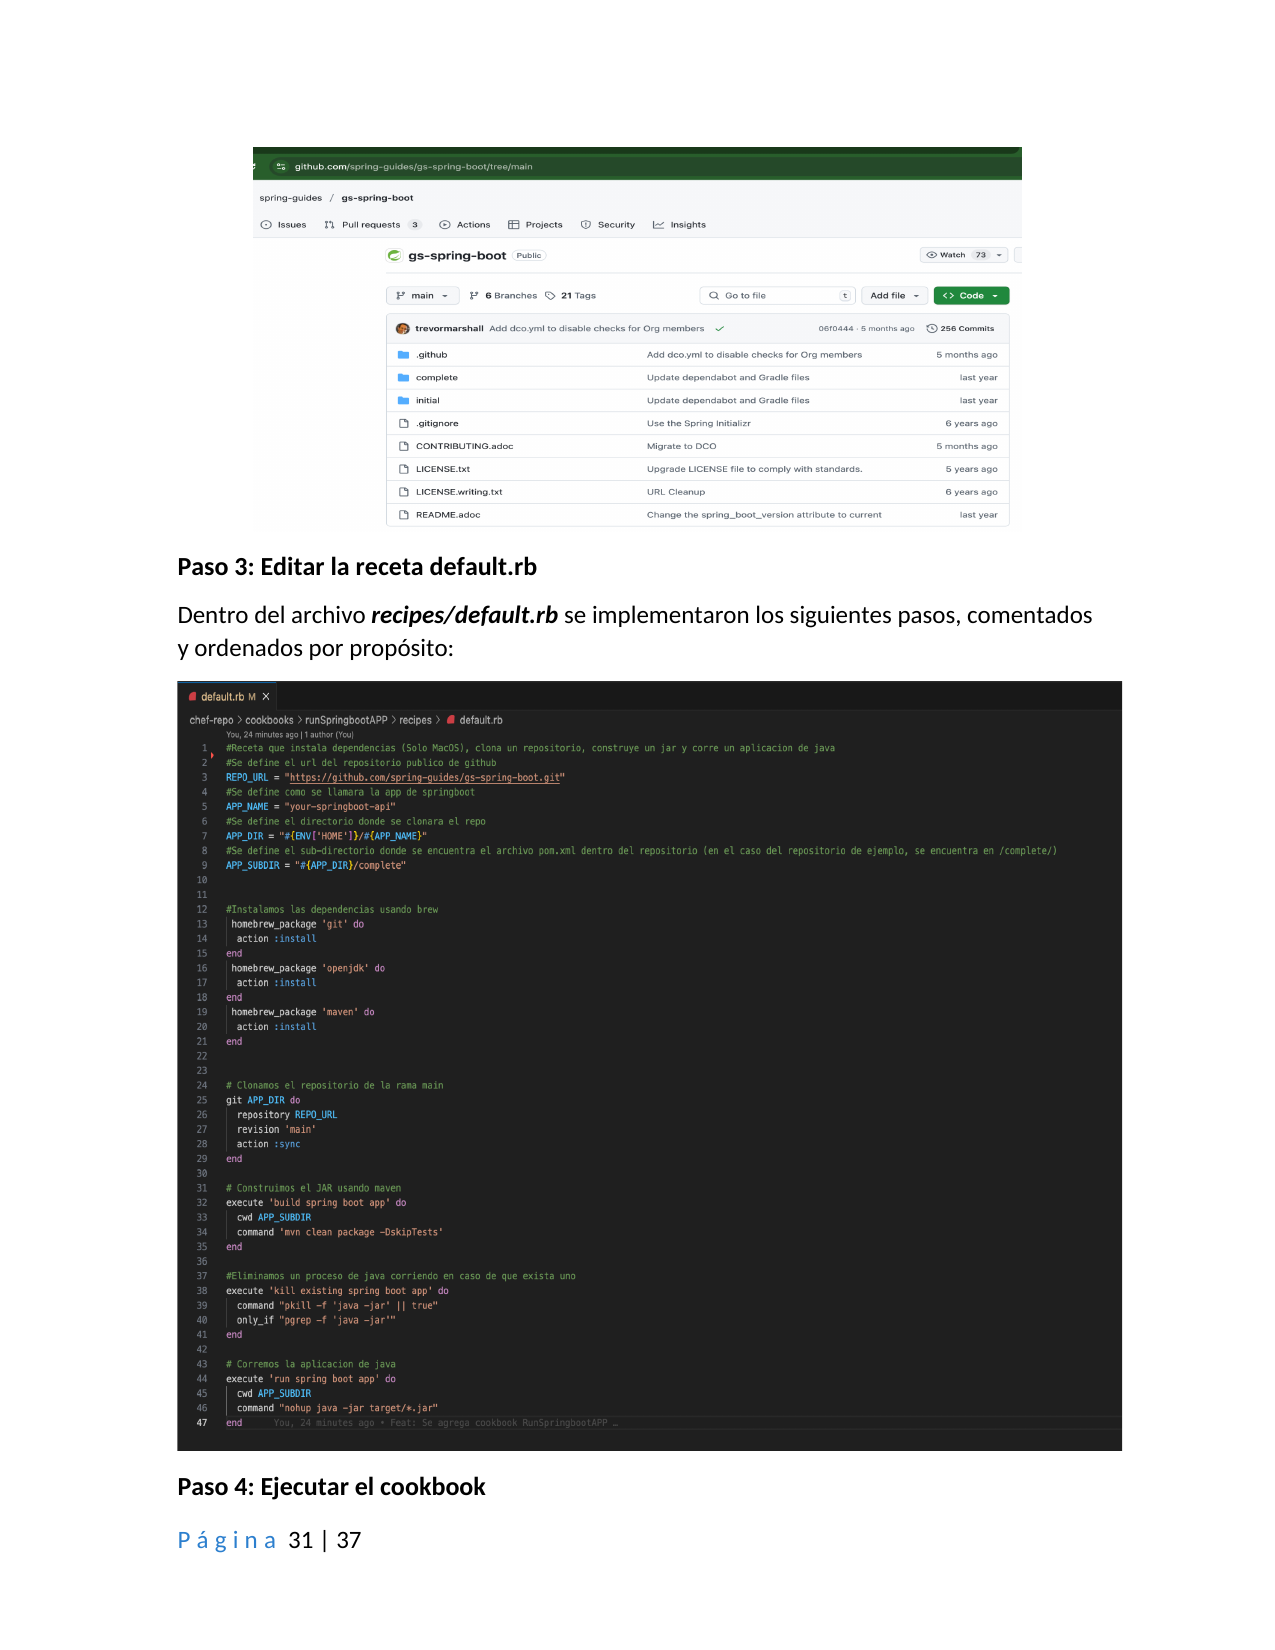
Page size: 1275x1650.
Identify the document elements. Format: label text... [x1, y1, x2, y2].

text Dentro del archivo recipes/default.rb se implementaron los siguientes pasos, comentados y ordenados por propósito: [177, 599, 1098, 662]
picture [253, 147, 1022, 532]
subtitle Paso 4: Ejecutar el cookbook [177, 1470, 1098, 1501]
picture [177, 681, 1123, 1451]
subtitle Paso 3: Editar la receta default.rb [177, 551, 1098, 582]
